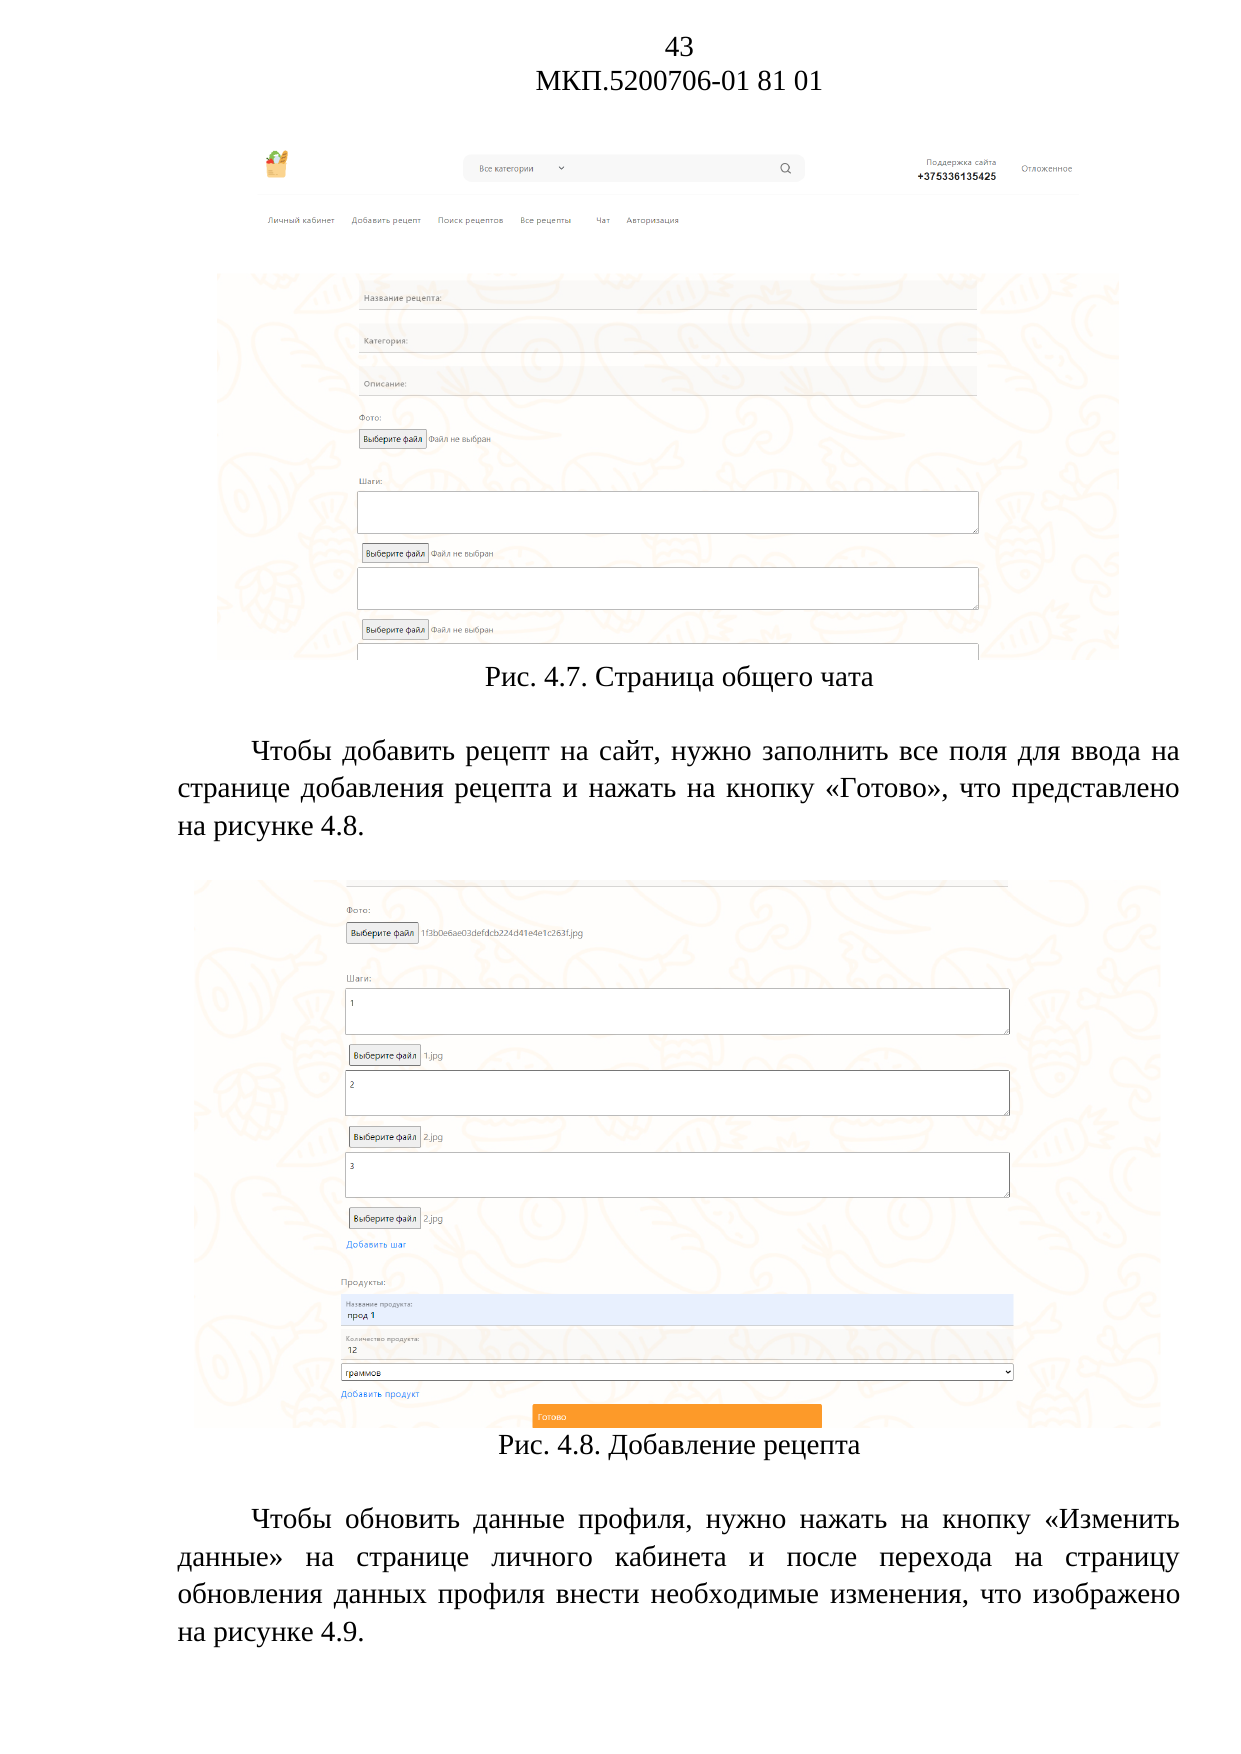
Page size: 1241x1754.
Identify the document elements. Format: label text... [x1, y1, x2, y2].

text Рис. 4.8. Добавление рецепта [177, 1428, 1181, 1461]
picture [177, 880, 1182, 1428]
text Рис. 4.7. Страница общего чата [177, 659, 1181, 693]
picture [213, 147, 1146, 660]
text Чтобы добавить рецепт на сайт, нужно заполнить все поля для ввода на странице добавления рецепта и нажать на кнопку «Готово», что представлено на рисунке 4.8. [177, 730, 1181, 843]
text Чтобы обновить данные профиля, нужно нажать на кнопку «Изменить данные» на странице личного кабинета и после перехода на страницу обновления данных профиля внести необходимые изменения, что изображено на рисунке 4.9. [177, 1498, 1181, 1648]
